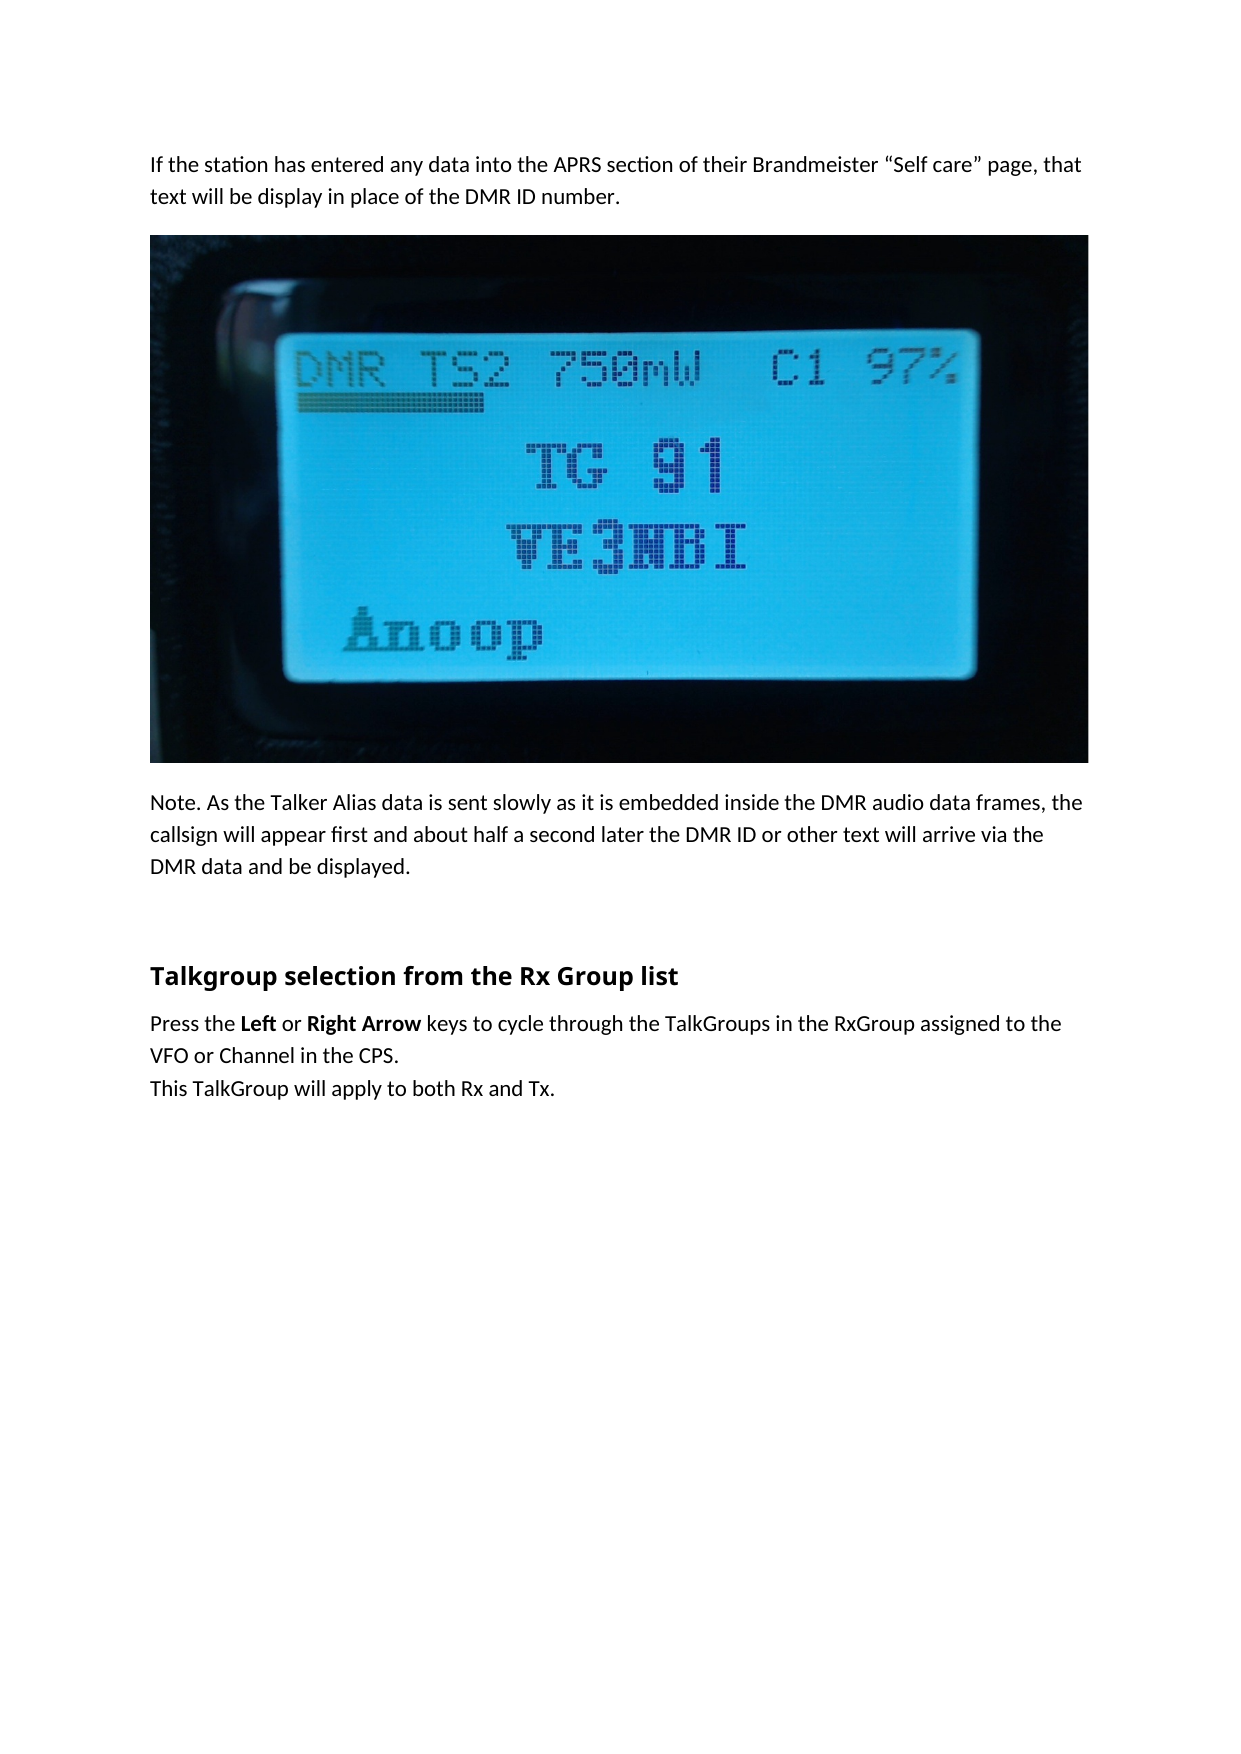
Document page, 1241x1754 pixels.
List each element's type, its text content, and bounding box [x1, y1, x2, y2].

subtitle Talkgroup selection from the Rx Group list [150, 958, 1090, 992]
text Note. As the Talker Alias data is sent slowly as it is embedded inside the DMR audio data frames, the callsign will appear first and about half a second later the DMR ID or other text will arrive via the DMR data and be displayed. [150, 788, 1090, 880]
picture [150, 235, 1089, 763]
text Press the Left or Right Arrow keys to cycle through the TalkGroups in the RxGroup assigned to the VFO or Channel in the CPS. This TalkGroup will apply to both Rx and Tx. [150, 1009, 1090, 1166]
text If the station has entered any data into the APRS section of their Brandmeister “Self care” page, that text will be display in place of the DMR ID number. [150, 150, 1090, 210]
